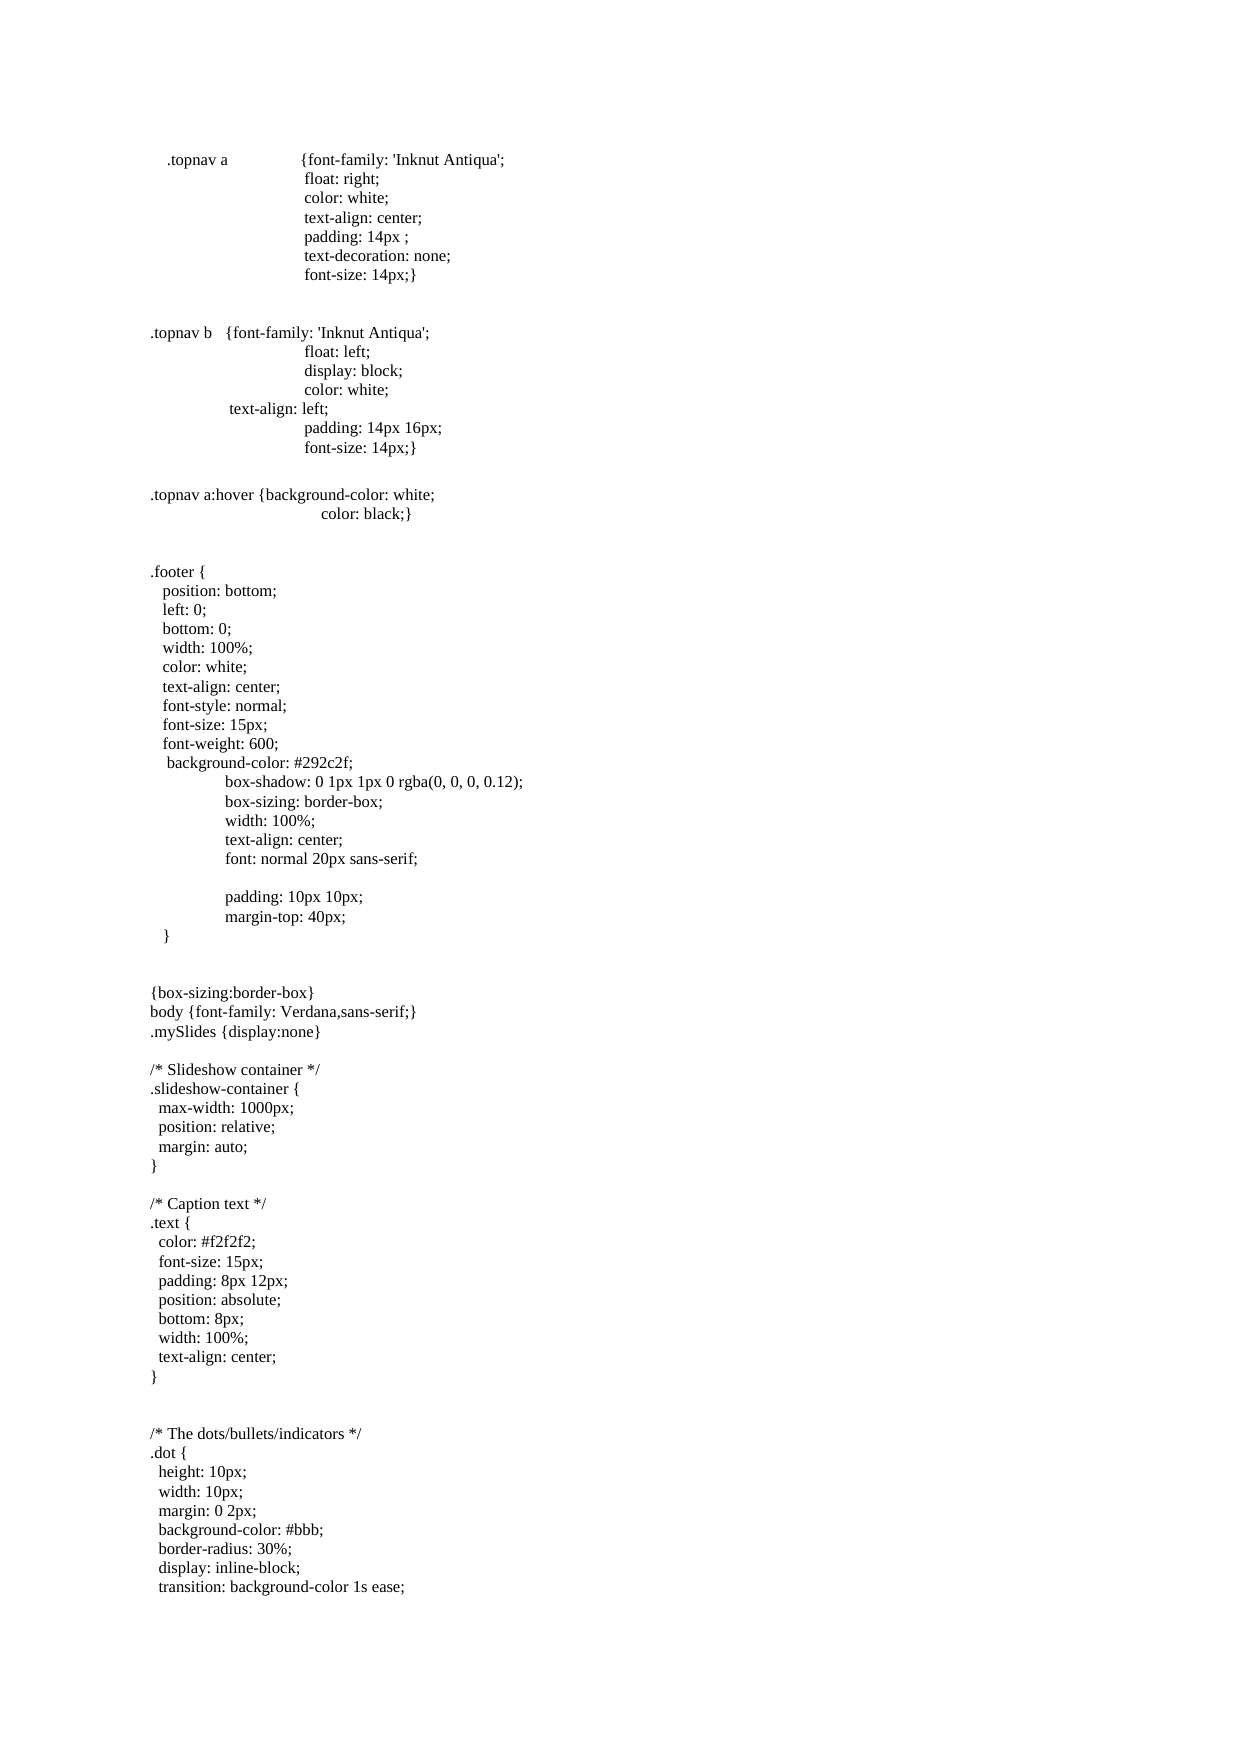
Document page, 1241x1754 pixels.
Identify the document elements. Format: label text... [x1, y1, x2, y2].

text text-align: center; [150, 207, 1090, 227]
text padding: 14px ; [150, 227, 1090, 246]
text margin: 0 2px; [150, 1501, 1090, 1520]
text left: 0; [150, 600, 1090, 619]
text margin-top: 40px; [150, 906, 1090, 926]
text .footer { [150, 561, 1090, 581]
text padding: 8px 12px; [150, 1271, 1090, 1290]
text color: white; [150, 657, 1090, 676]
text float: right; [150, 169, 1090, 188]
text transition: background-color 1s ease; [150, 1577, 1090, 1596]
text position: relative; [150, 1117, 1090, 1136]
text .dot { [150, 1443, 1090, 1462]
text text-align: center; [150, 830, 1090, 849]
text position: absolute; [150, 1290, 1090, 1309]
text .topnav a:hover {background-color: white; [150, 485, 1090, 504]
text font-size: 14px;} [150, 437, 1090, 457]
text bottom: 8px; [150, 1309, 1090, 1328]
text max-width: 1000px; [150, 1098, 1090, 1117]
text font-style: normal; [150, 696, 1090, 715]
text /* Caption text */ [150, 1194, 1090, 1213]
text padding: 10px 10px; [150, 887, 1090, 906]
text } [150, 926, 1090, 945]
text .topnav b {font-family: 'Inknut Antiqua'; [150, 322, 1090, 342]
text display: block; [150, 361, 1090, 380]
text } [150, 1156, 1090, 1175]
text background-color: #292c2f; [150, 753, 1090, 772]
text font-size: 15px; [150, 715, 1090, 734]
text width: 10px; [150, 1481, 1090, 1501]
text text-align: center; [150, 1347, 1090, 1366]
text } [150, 1366, 1090, 1386]
text margin: auto; [150, 1136, 1090, 1156]
text color: white; [150, 380, 1090, 399]
text .topnav a {font-family: 'Inknut Antiqua'; [150, 150, 1090, 169]
text background-color: #bbb; [150, 1520, 1090, 1539]
text font-weight: 600; [150, 734, 1090, 753]
text width: 100%; [150, 1328, 1090, 1347]
text font-size: 15px; [150, 1251, 1090, 1271]
text body {font-family: Verdana,sans-serif;} [150, 1002, 1090, 1021]
text bottom: 0; [150, 619, 1090, 638]
text font-size: 14px;} [150, 265, 1090, 284]
text display: inline-block; [150, 1558, 1090, 1577]
text box-shadow: 0 1px 1px 0 rgba(0, 0, 0, 0.12); [150, 772, 1090, 791]
text color: #f2f2f2; [150, 1232, 1090, 1251]
text width: 100%; [150, 638, 1090, 657]
text /* The dots/bullets/indicators */ [150, 1424, 1090, 1443]
text box-sizing: border-box; [150, 791, 1090, 811]
text font: normal 20px sans-serif; [150, 849, 1090, 868]
text .text { [150, 1213, 1090, 1232]
text height: 10px; [150, 1462, 1090, 1481]
text width: 100%; [150, 811, 1090, 830]
text color: white; [150, 188, 1090, 207]
text text-decoration: none; [150, 246, 1090, 265]
text /* Slideshow container */ [150, 1060, 1090, 1079]
text padding: 14px 16px; [150, 418, 1090, 437]
text .mySlides {display:none} [150, 1021, 1090, 1041]
text float: left; [150, 342, 1090, 361]
text border-radius: 30%; [150, 1539, 1090, 1558]
text text-align: center; [150, 676, 1090, 696]
text color: black;} [150, 504, 1090, 523]
text {box-sizing:border-box} [150, 983, 1090, 1002]
text .slideshow-container { [150, 1079, 1090, 1098]
text position: bottom; [150, 581, 1090, 600]
text text-align: left; [150, 399, 1090, 418]
